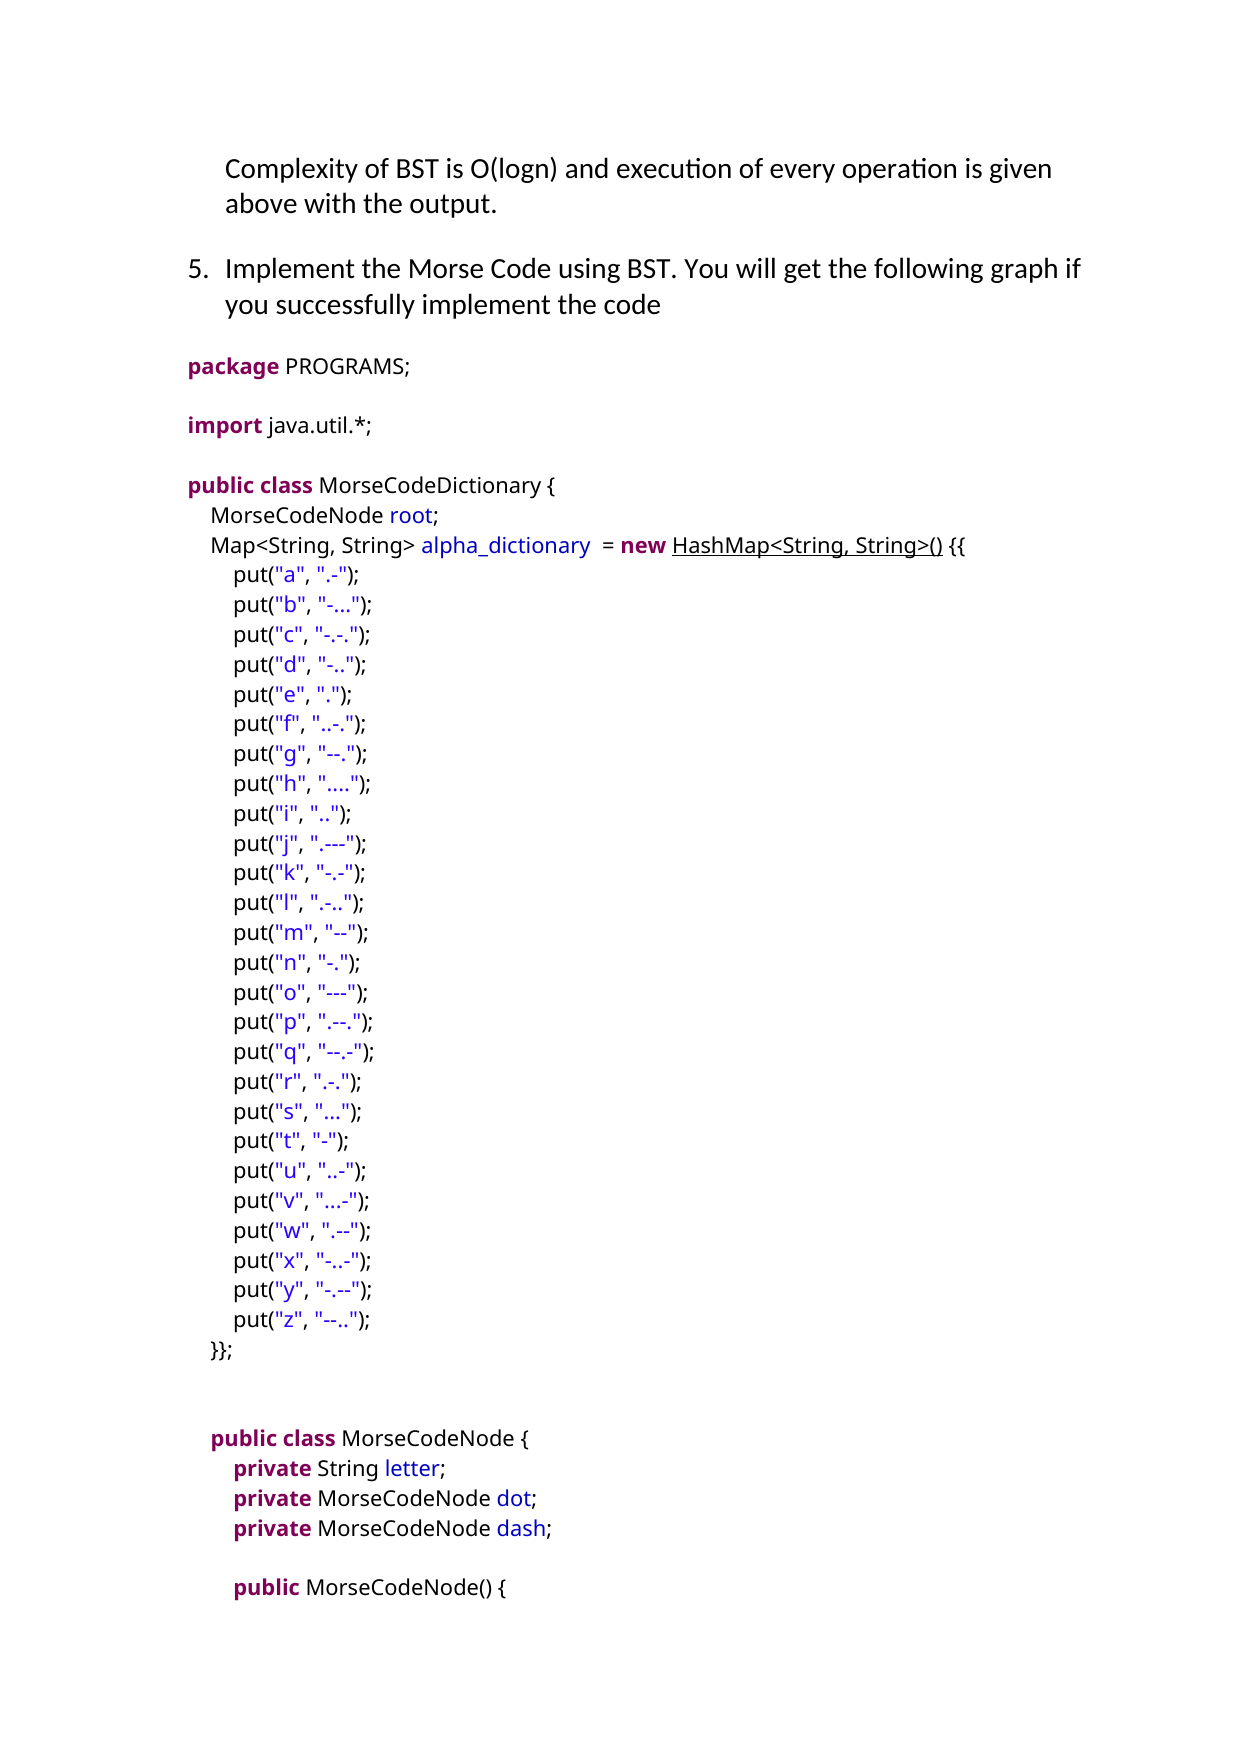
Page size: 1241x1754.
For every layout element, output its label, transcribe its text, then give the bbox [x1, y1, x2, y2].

text public class MorseCodeNode { [187, 1423, 1090, 1453]
text put("w", ".--"); [187, 1215, 1090, 1244]
text put("a", ".-"); [187, 559, 1090, 589]
text MorseCodeNode root; [187, 500, 1090, 529]
text put("g", "--."); [187, 738, 1090, 768]
list Implement the Morse Code using BST. You will get the following graph if you successfully implement the code [187, 250, 1090, 322]
text package PROGRAMS; [187, 351, 1090, 381]
text }}; [187, 1334, 1090, 1364]
text private MorseCodeNode dot; [187, 1483, 1090, 1513]
text put("d", "-.."); [187, 649, 1090, 678]
text put("o", "---"); [187, 976, 1090, 1006]
text Map<String, String> alpha_dictionary = new HashMap<String, String>() {{ [187, 529, 1090, 559]
text put("b", "-..."); [187, 589, 1090, 619]
text put("n", "-."); [187, 947, 1090, 976]
text put("y", "-.--"); [187, 1274, 1090, 1304]
text private MorseCodeNode dash; [187, 1513, 1090, 1542]
text put("m", "--"); [187, 917, 1090, 947]
text put("q", "--.-"); [187, 1036, 1090, 1066]
text put("h", "...."); [187, 768, 1090, 798]
text put("i", ".."); [187, 798, 1090, 827]
text put("r", ".-."); [187, 1066, 1090, 1096]
text put("z", "--.."); [187, 1304, 1090, 1334]
text public MorseCodeNode() { [187, 1572, 1090, 1602]
text put("s", "..."); [187, 1096, 1090, 1125]
text Complexity of BST is O(logn) and execution of every operation is given above with the output. [225, 150, 1090, 221]
text put("x", "-..-"); [187, 1244, 1090, 1274]
text put("u", "..-"); [187, 1155, 1090, 1185]
text public class MorseCodeDictionary { [187, 470, 1090, 500]
text put("e", "."); [187, 678, 1090, 708]
text import java.util.*; [187, 410, 1090, 440]
text put("j", ".---"); [187, 827, 1090, 857]
text put("c", "-.-."); [187, 619, 1090, 649]
text put("p", ".--."); [187, 1006, 1090, 1036]
text private String letter; [187, 1453, 1090, 1483]
text put("k", "-.-"); [187, 857, 1090, 887]
text put("l", ".-.."); [187, 887, 1090, 917]
text put("t", "-"); [187, 1125, 1090, 1155]
text put("f", "..-."); [187, 708, 1090, 738]
text put("v", "...-"); [187, 1185, 1090, 1215]
